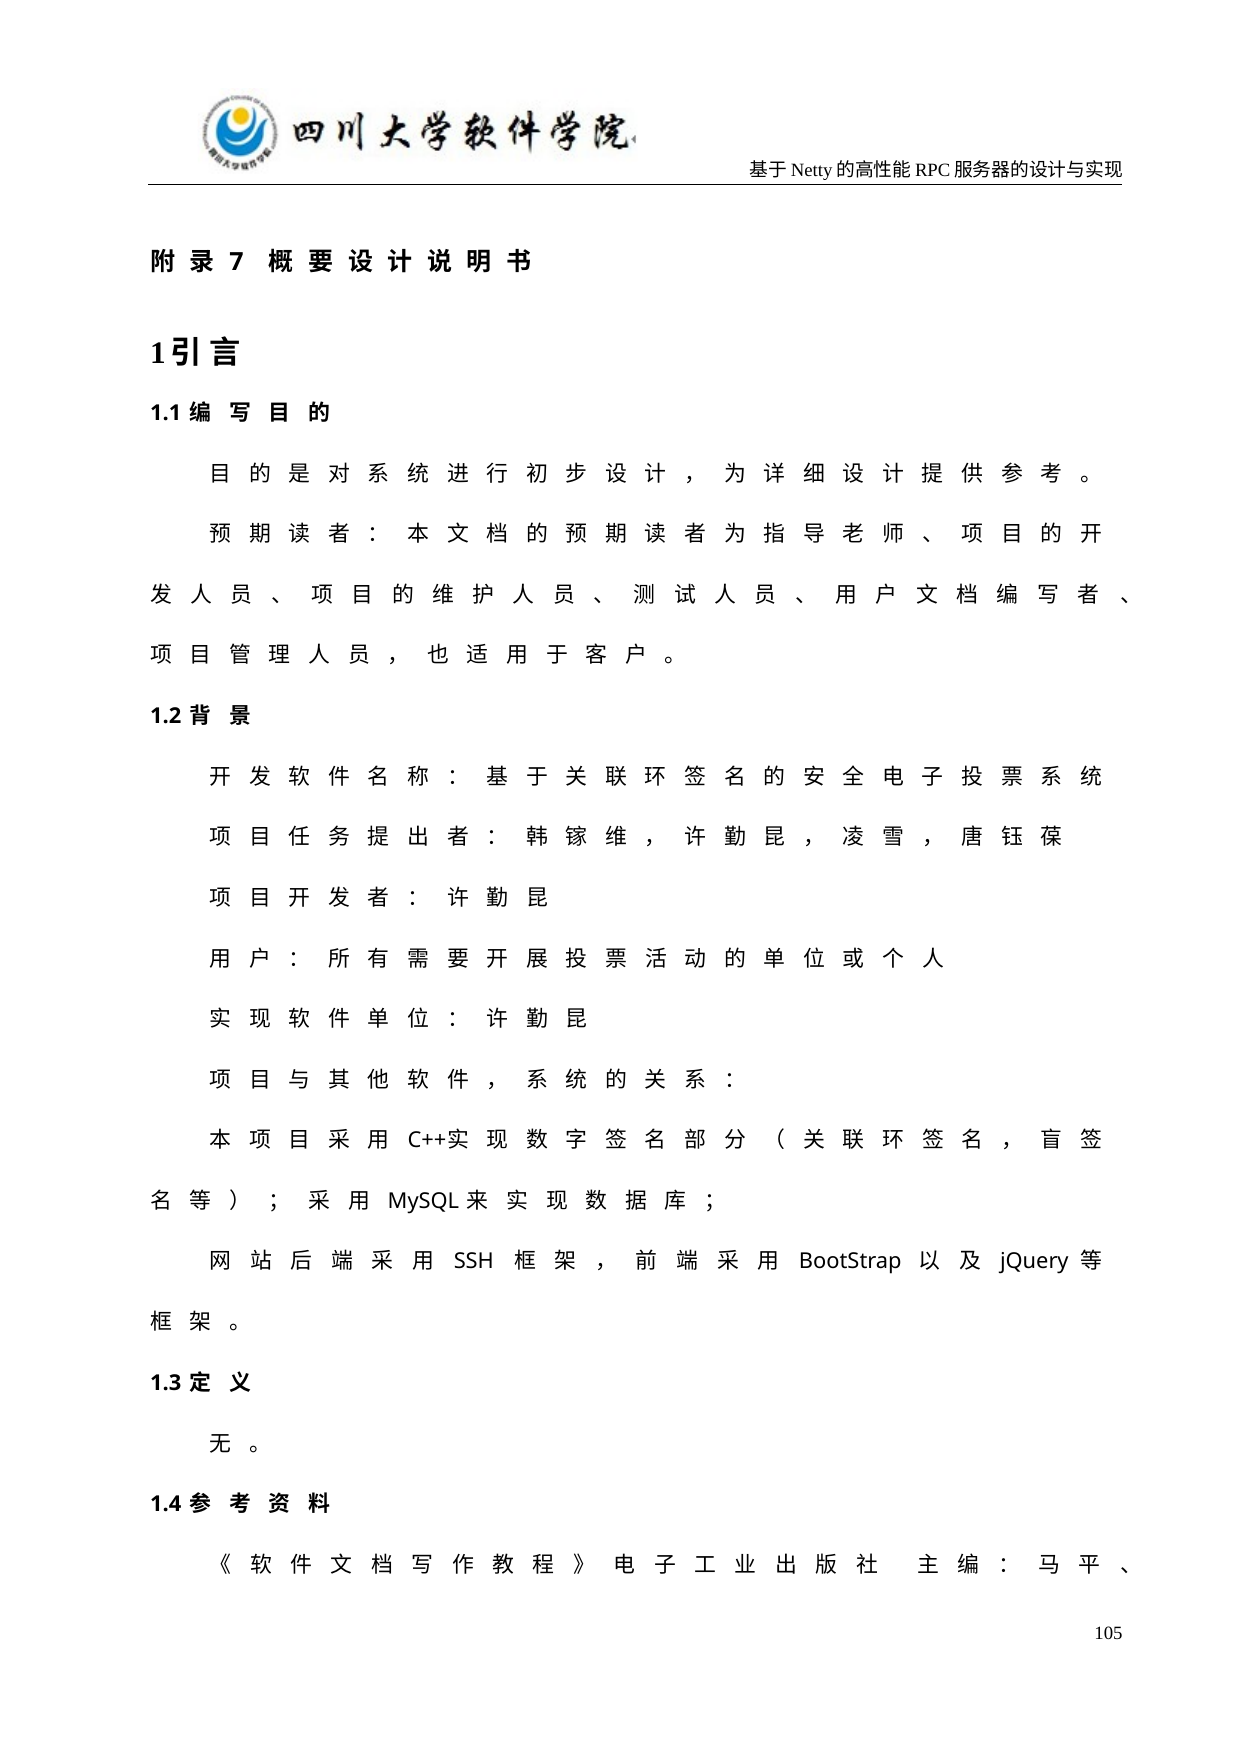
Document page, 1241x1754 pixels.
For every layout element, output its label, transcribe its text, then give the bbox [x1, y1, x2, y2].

subtitle 1引言 [150, 320, 1120, 380]
subtitle 附录7 概要设计说明书 [150, 229, 1120, 289]
text 1.3定义 [150, 1350, 1120, 1411]
text 实现软件单位：许勤昆 [150, 987, 1120, 1047]
text 1.4参考资料 [150, 1472, 1120, 1532]
text 《软件文档写作教程》电子工业出版社 主编：马平、黄冬梅 [150, 1532, 1120, 1593]
text 项目开发者：许勤昆 [150, 865, 1120, 926]
text 网站后端采用SSH框架，前端采用BootStrap以及jQuery等框架。 [150, 1229, 1120, 1350]
text 本项目采用C++实现数字签名部分（关联环签名，盲签名等）；采用MySQL来实现数据库； [150, 1108, 1120, 1229]
text 项目任务提出者：韩镓维，许勤昆，凌雪，唐钰葆 [150, 805, 1120, 865]
text 1.1编写目的 [150, 380, 1120, 441]
picture [197, 88, 639, 177]
text 无。 [150, 1411, 1120, 1472]
text 目的是对系统进行初步设计，为详细设计提供参考。 [150, 441, 1120, 502]
text 用户：所有需要开展投票活动的单位或个人 [150, 926, 1120, 987]
text 1.2背景 [150, 683, 1120, 744]
text 项目与其他软件，系统的关系： [150, 1047, 1120, 1108]
text 开发软件名称：基于关联环签名的安全电子投票系统 [150, 744, 1120, 805]
text 预期读者：本文档的预期读者为指导老师、项目的开发人员、项目的维护人员、测试人员、用户文档编写者、项目管理人员，也适用于客户。 [150, 502, 1120, 683]
